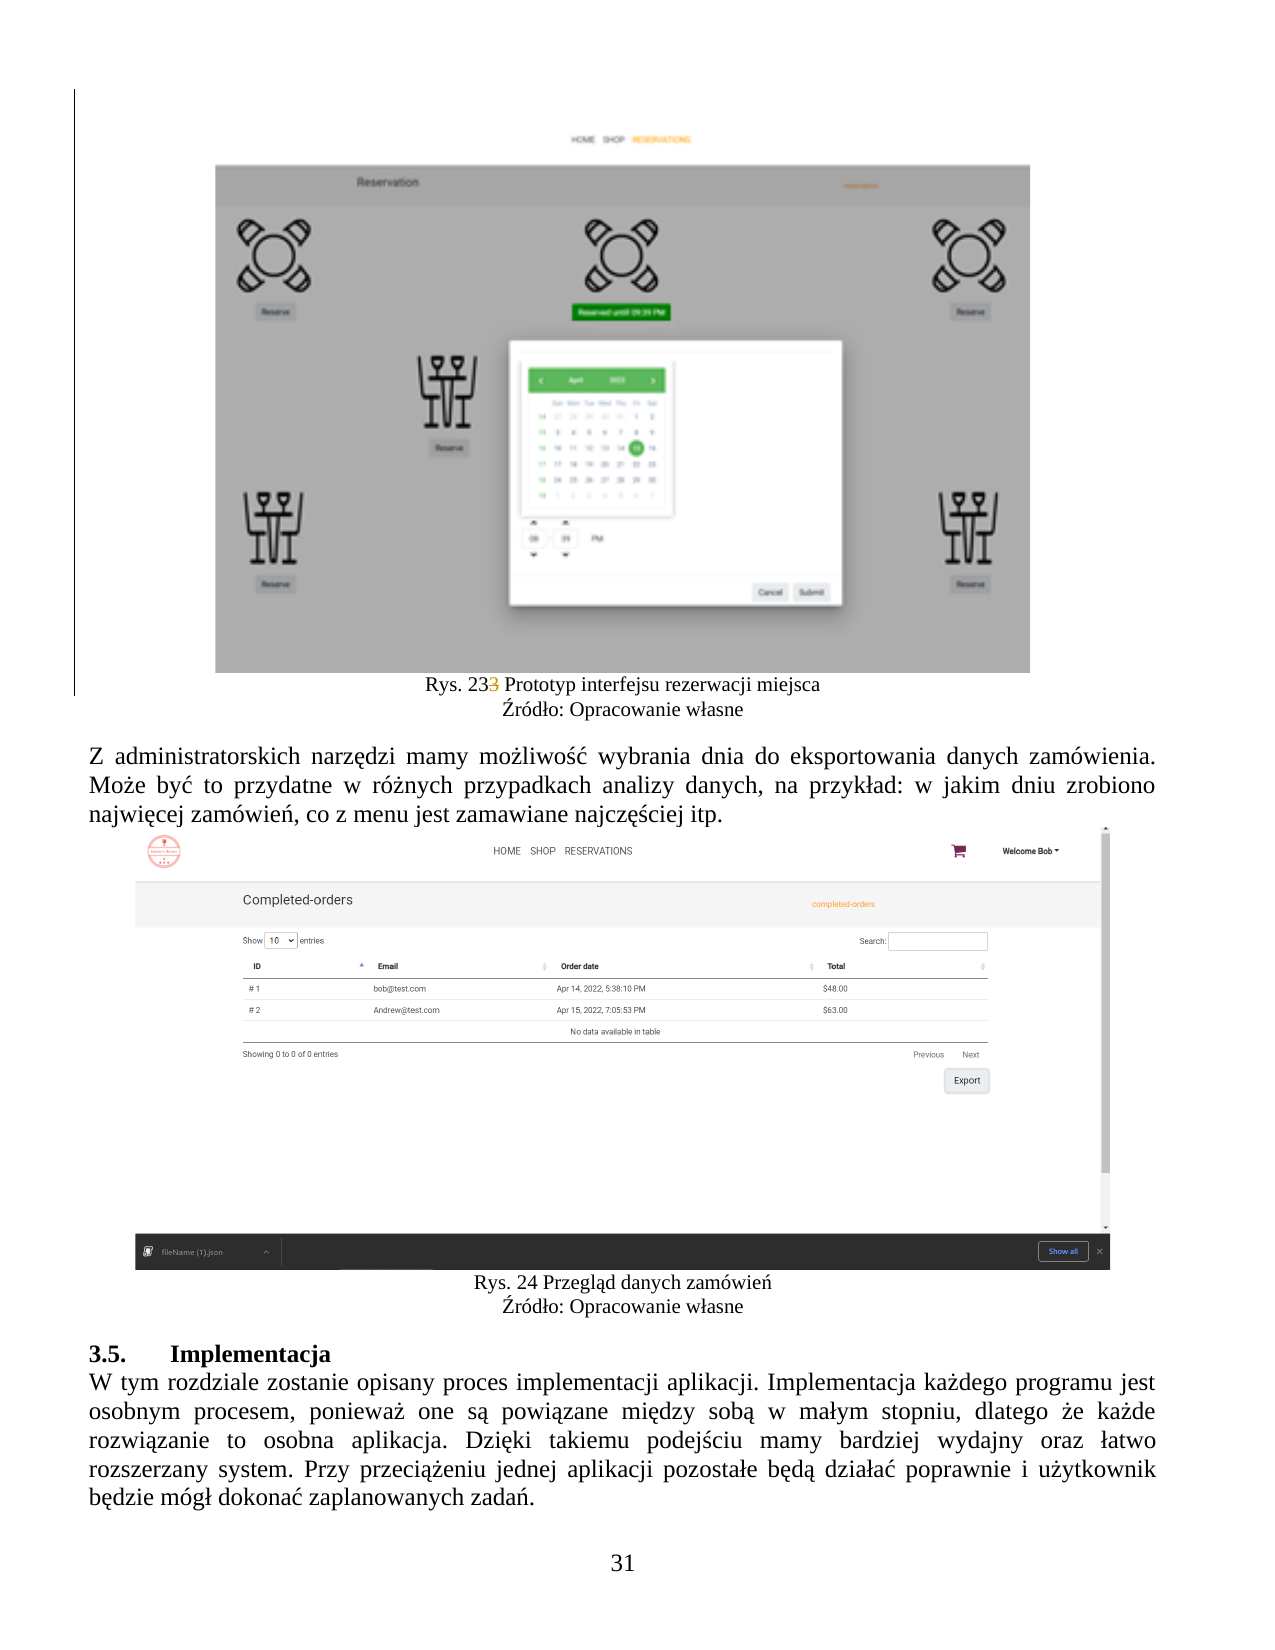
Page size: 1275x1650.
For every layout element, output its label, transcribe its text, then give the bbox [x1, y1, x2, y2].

picture [215, 117, 1031, 673]
text Rys. 23 Prototyp interfejsu rezerwacji miejsca Źródło: Opracowanie własne [89, 672, 1157, 721]
text Z administratorskich narzędzi mamy możliwość wybrania dnia do eksportowania danych zamówienia. Może być to przydatne w różnych przypadkach analizy danych, na przykład: w jakim dniu zrobiono najwięcej zamówień, co z menu jest zamawiane najczęściej itp. [89, 741, 1157, 828]
text W tym rozdziale zostanie opisany proces implementacji aplikacji. Implementacja każdego programu jest osobnym procesem, ponieważ one są powiązane między sobą w małym stopniu, dlatego że każde rozwiązanie to osobna aplikacja. Dzięki takiemu podejściu mamy bardziej wydajny oraz łatwo rozszerzany system. Przy przeciążeniu jednej aplikacji pozostałe będą działać poprawnie i użytkownik będzie mógł dokonać zaplanowanych zadań. [89, 1367, 1157, 1511]
text Rys. 24 Przegląd danych zamówień Źródło: Opracowanie własne [89, 1270, 1157, 1318]
picture [135, 827, 1111, 1270]
subtitle Implementacja [89, 1339, 1157, 1367]
